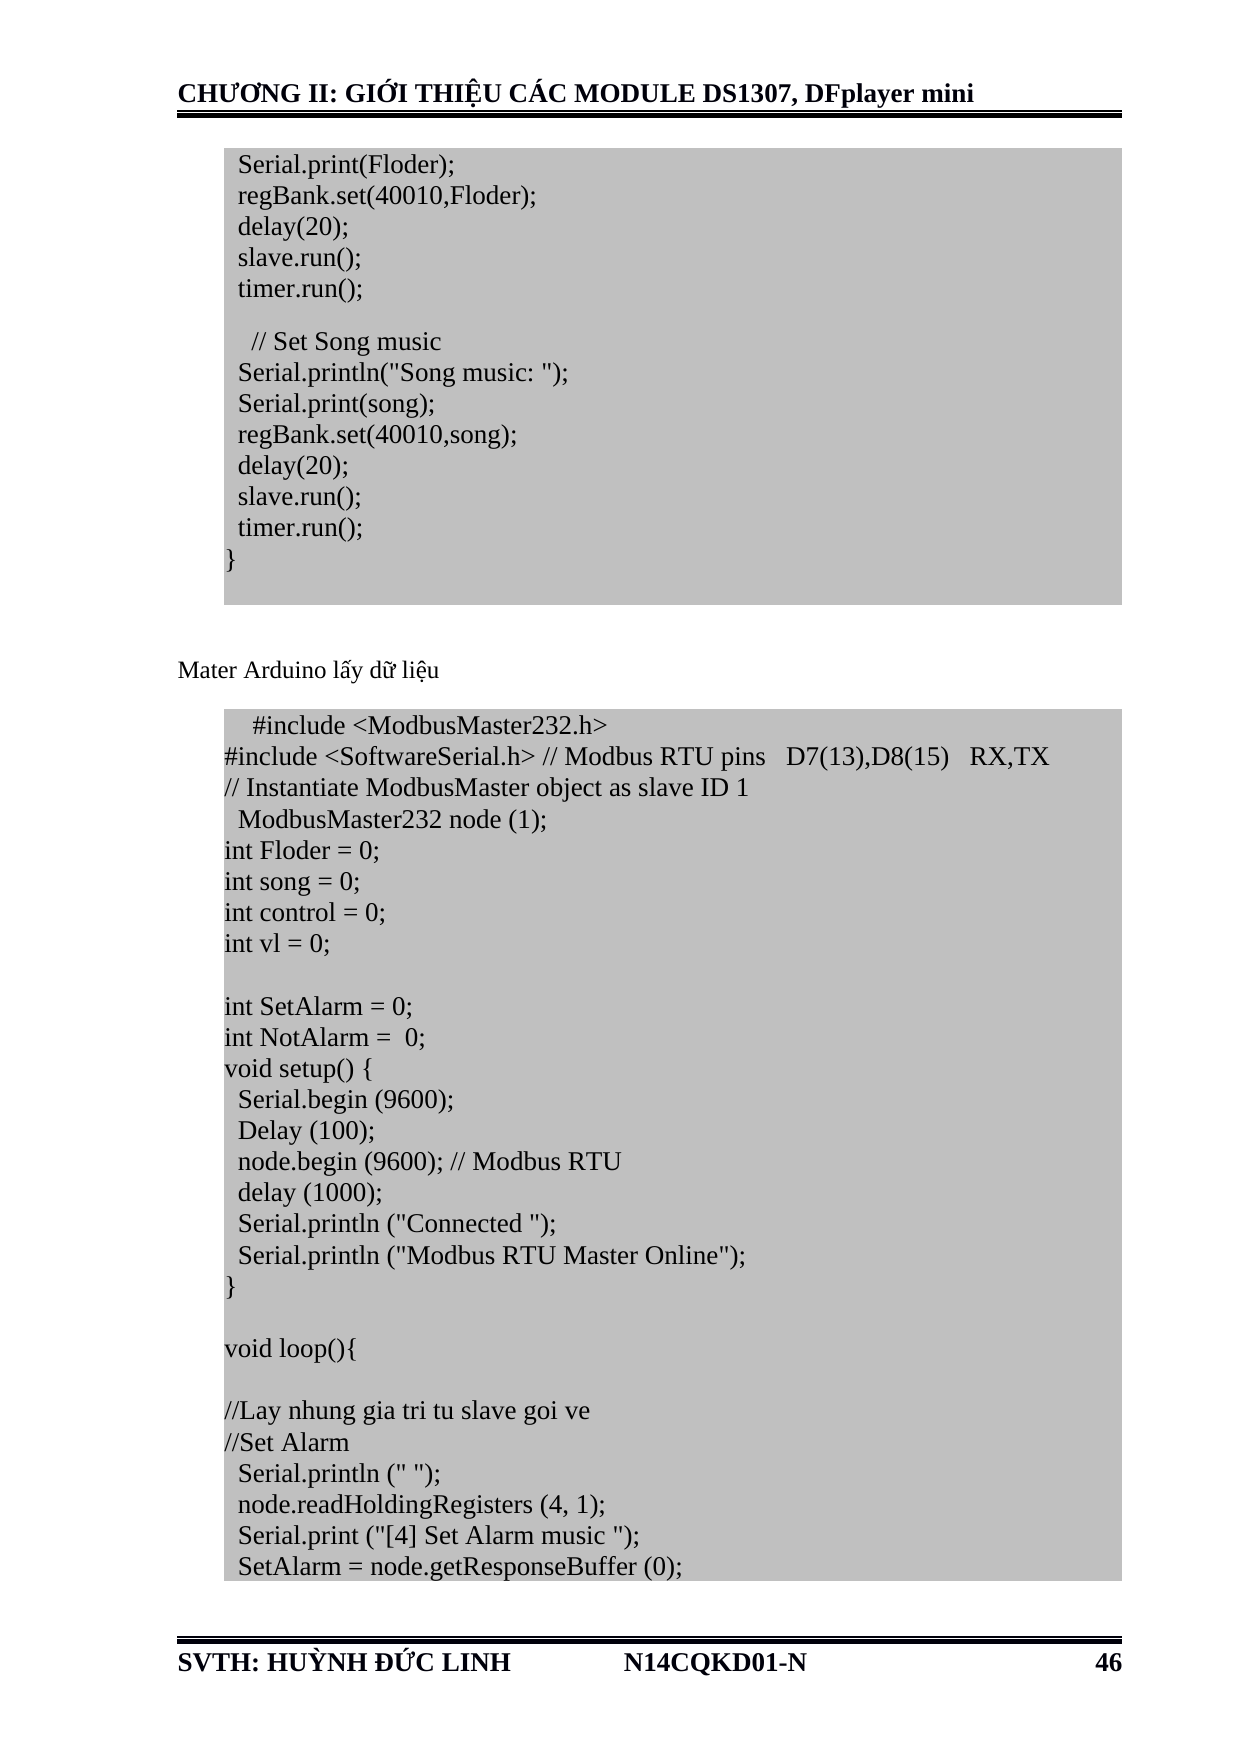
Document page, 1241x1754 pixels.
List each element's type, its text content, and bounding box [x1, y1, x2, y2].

text int SetAlarm = 0; [224, 989, 1122, 1021]
text // Instantiate ModbusMaster object as slave ID 1 [224, 772, 1122, 803]
text regBank.set(40010,song); [224, 418, 1122, 449]
text #include <ModbusMaster232.h> [224, 709, 1122, 740]
text } [224, 543, 1122, 574]
text Delay (100); [224, 1114, 1122, 1145]
text Serial.println("Song music: "); [224, 356, 1122, 387]
text Serial.print(Floder); [224, 148, 1122, 179]
text delay(20); [224, 210, 1122, 241]
text slave.run(); [224, 241, 1122, 272]
text node.begin (9600); // Modbus RTU [224, 1145, 1122, 1176]
text Serial.println ("Connected "); [224, 1208, 1122, 1239]
text void loop(){ [224, 1332, 1122, 1363]
text int song = 0; [224, 865, 1122, 896]
text SetAlarm = node.getResponseBuffer (0); [224, 1550, 1122, 1581]
text Serial.println (" "); [224, 1457, 1122, 1488]
text ModbusMaster232 node (1); [224, 803, 1122, 834]
text } [224, 1270, 1122, 1301]
text #include <SoftwareSerial.h> // Modbus RTU pins D7(13),D8(15) RX,TX [224, 740, 1122, 772]
text delay (1000); [224, 1176, 1122, 1208]
text regBank.set(40010,Floder); [224, 179, 1122, 210]
text timer.run(); [224, 512, 1122, 543]
text int control = 0; [224, 896, 1122, 927]
text // Set Song music [224, 325, 1122, 356]
text Mater Arduino lấy dữ liệu [177, 655, 1122, 684]
text timer.run(); [224, 272, 1122, 303]
text int Floder = 0; [224, 834, 1122, 865]
text node.readHoldingRegisters (4, 1); [224, 1488, 1122, 1519]
text Serial.println ("Modbus RTU Master Online"); [224, 1239, 1122, 1270]
text int NotAlarm = 0; [224, 1021, 1122, 1052]
text Serial.print ("[4] Set Alarm music "); [224, 1519, 1122, 1550]
text //Lay nhung gia tri tu slave goi ve [224, 1394, 1122, 1426]
text delay(20); [224, 449, 1122, 480]
text //Set Alarm [224, 1426, 1122, 1457]
text int vl = 0; [224, 927, 1122, 958]
text slave.run(); [224, 480, 1122, 512]
text Serial.begin (9600); [224, 1083, 1122, 1114]
text void setup() { [224, 1052, 1122, 1083]
text Serial.print(song); [224, 387, 1122, 418]
